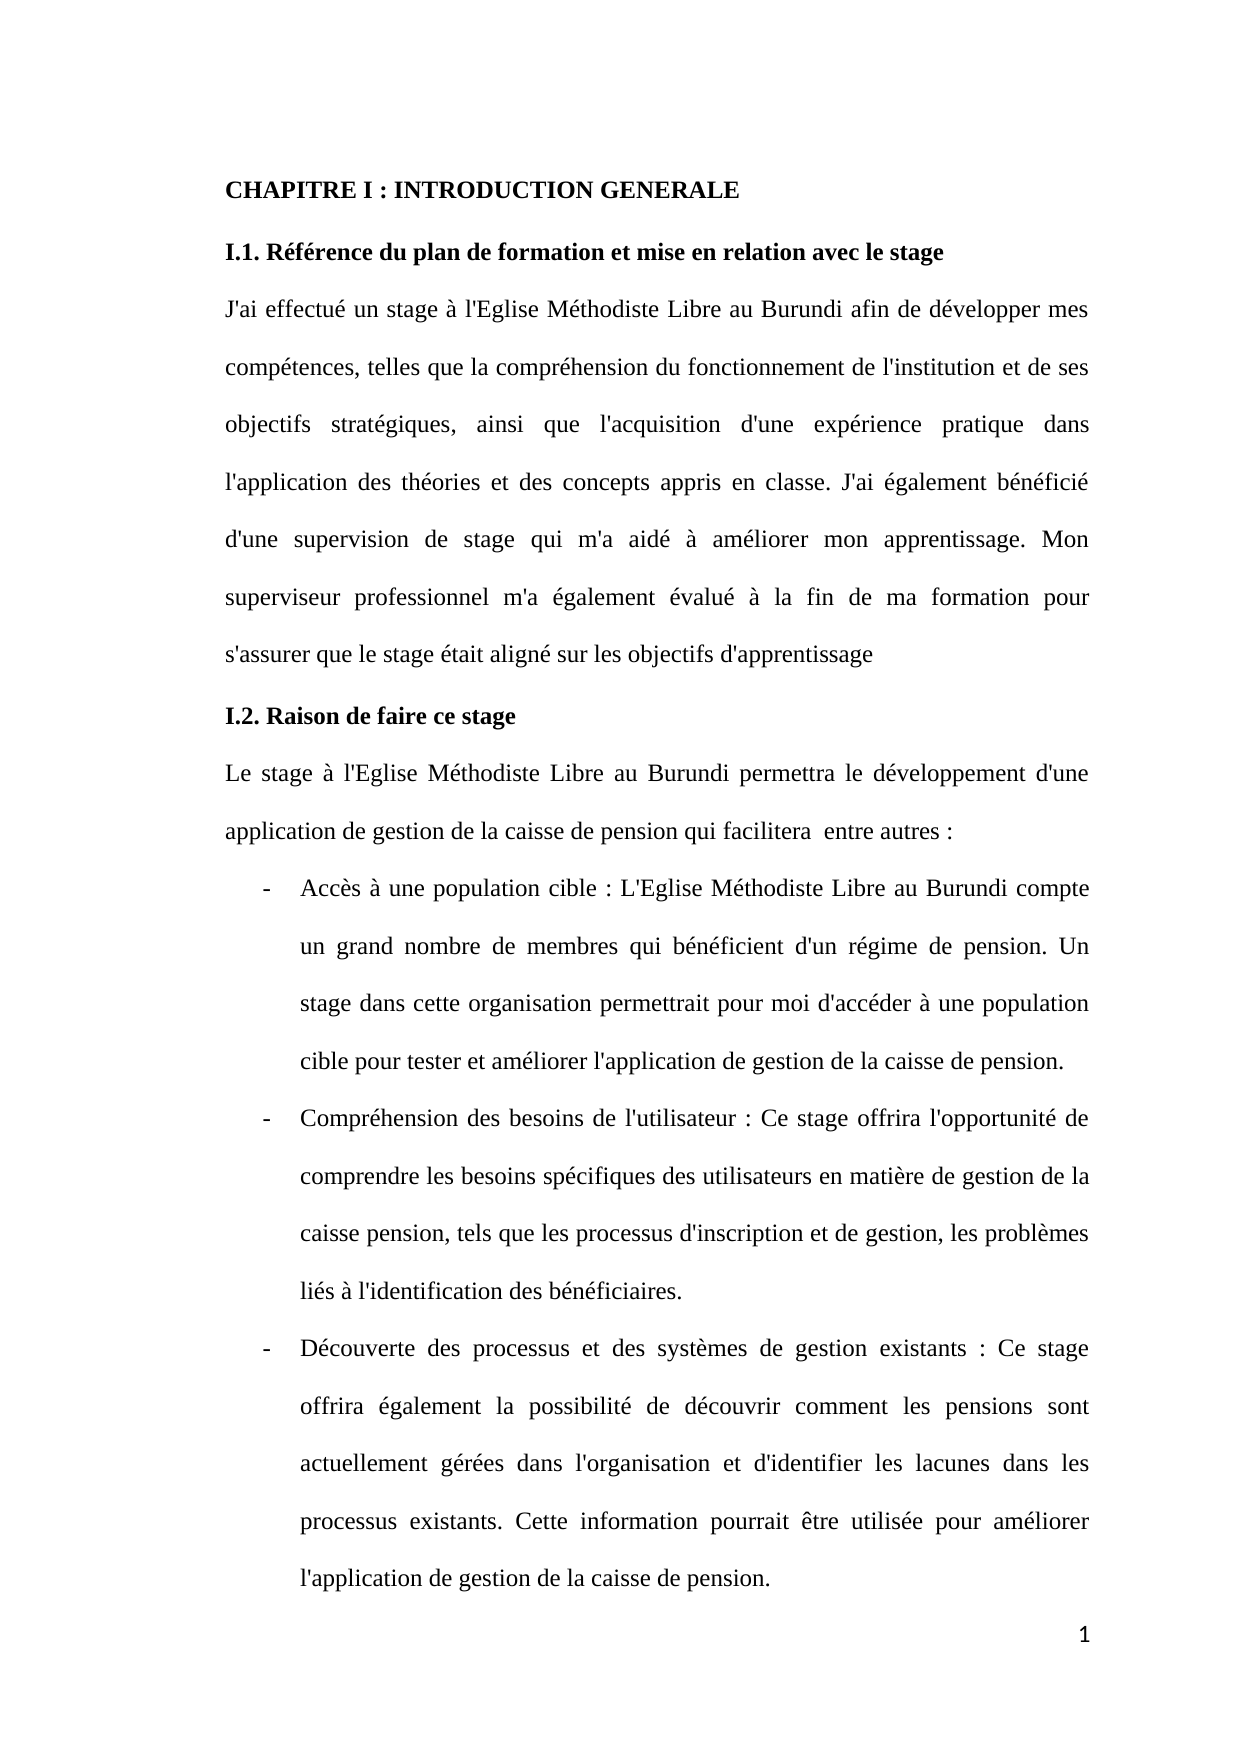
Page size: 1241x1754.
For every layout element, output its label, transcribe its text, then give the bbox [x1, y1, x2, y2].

subtitle I.1. Référence du plan de formation et mise en relation avec le stage [225, 237, 1090, 265]
subtitle CHAPITRE I : INTRODUCTION GENERALE [225, 175, 1090, 204]
list Accès à une population cible : L'Eglise Méthodiste Libre au Burundi compte un grand nombre de membres qui bénéficient d'un régime de pension. Un stage dans cette organisation permettrait pour moi d'accéder à une population cible pour tester et améliorer l'application de gestion de la caisse de pension. [262, 873, 1090, 1074]
text Le stage à l'Eglise Méthodiste Libre au Burundi permettra le développement d'une application de gestion de la caisse de pension qui facilitera entre autres : [225, 758, 1090, 844]
list Découverte des processus et des systèmes de gestion existants : Ce stage offrira également la possibilité de découvrir comment les pensions sont actuellement gérées dans l'organisation et d'identifier les lacunes dans les processus existants. Cette information pourrait être utilisée pour améliorer l'application de gestion de la caisse de pension. [262, 1333, 1090, 1592]
text J'ai effectué un stage à l'Eglise Méthodiste Libre au Burundi afin de développer mes compétences, telles que la compréhension du fonctionnement de l'institution et de ses objectifs stratégiques, ainsi que l'acquisition d'une expérience pratique dans l'application des théories et des concepts appris en classe. J'ai également bénéficié d'une supervision de stage qui m'a aidé à améliorer mon apprentissage. Mon superviseur professionnel m'a également évalué à la fin de ma formation pour s'assurer que le stage était aligné sur les objectifs d'apprentissage [225, 294, 1090, 668]
subtitle I.2. Raison de faire ce stage [225, 701, 1090, 729]
list Compréhension des besoins de l'utilisateur : Ce stage offrira l'opportunité de comprendre les besoins spécifiques des utilisateurs en matière de gestion de la caisse pension, tels que les processus d'inscription et de gestion, les problèmes liés à l'identification des bénéficiaires. [262, 1103, 1090, 1304]
